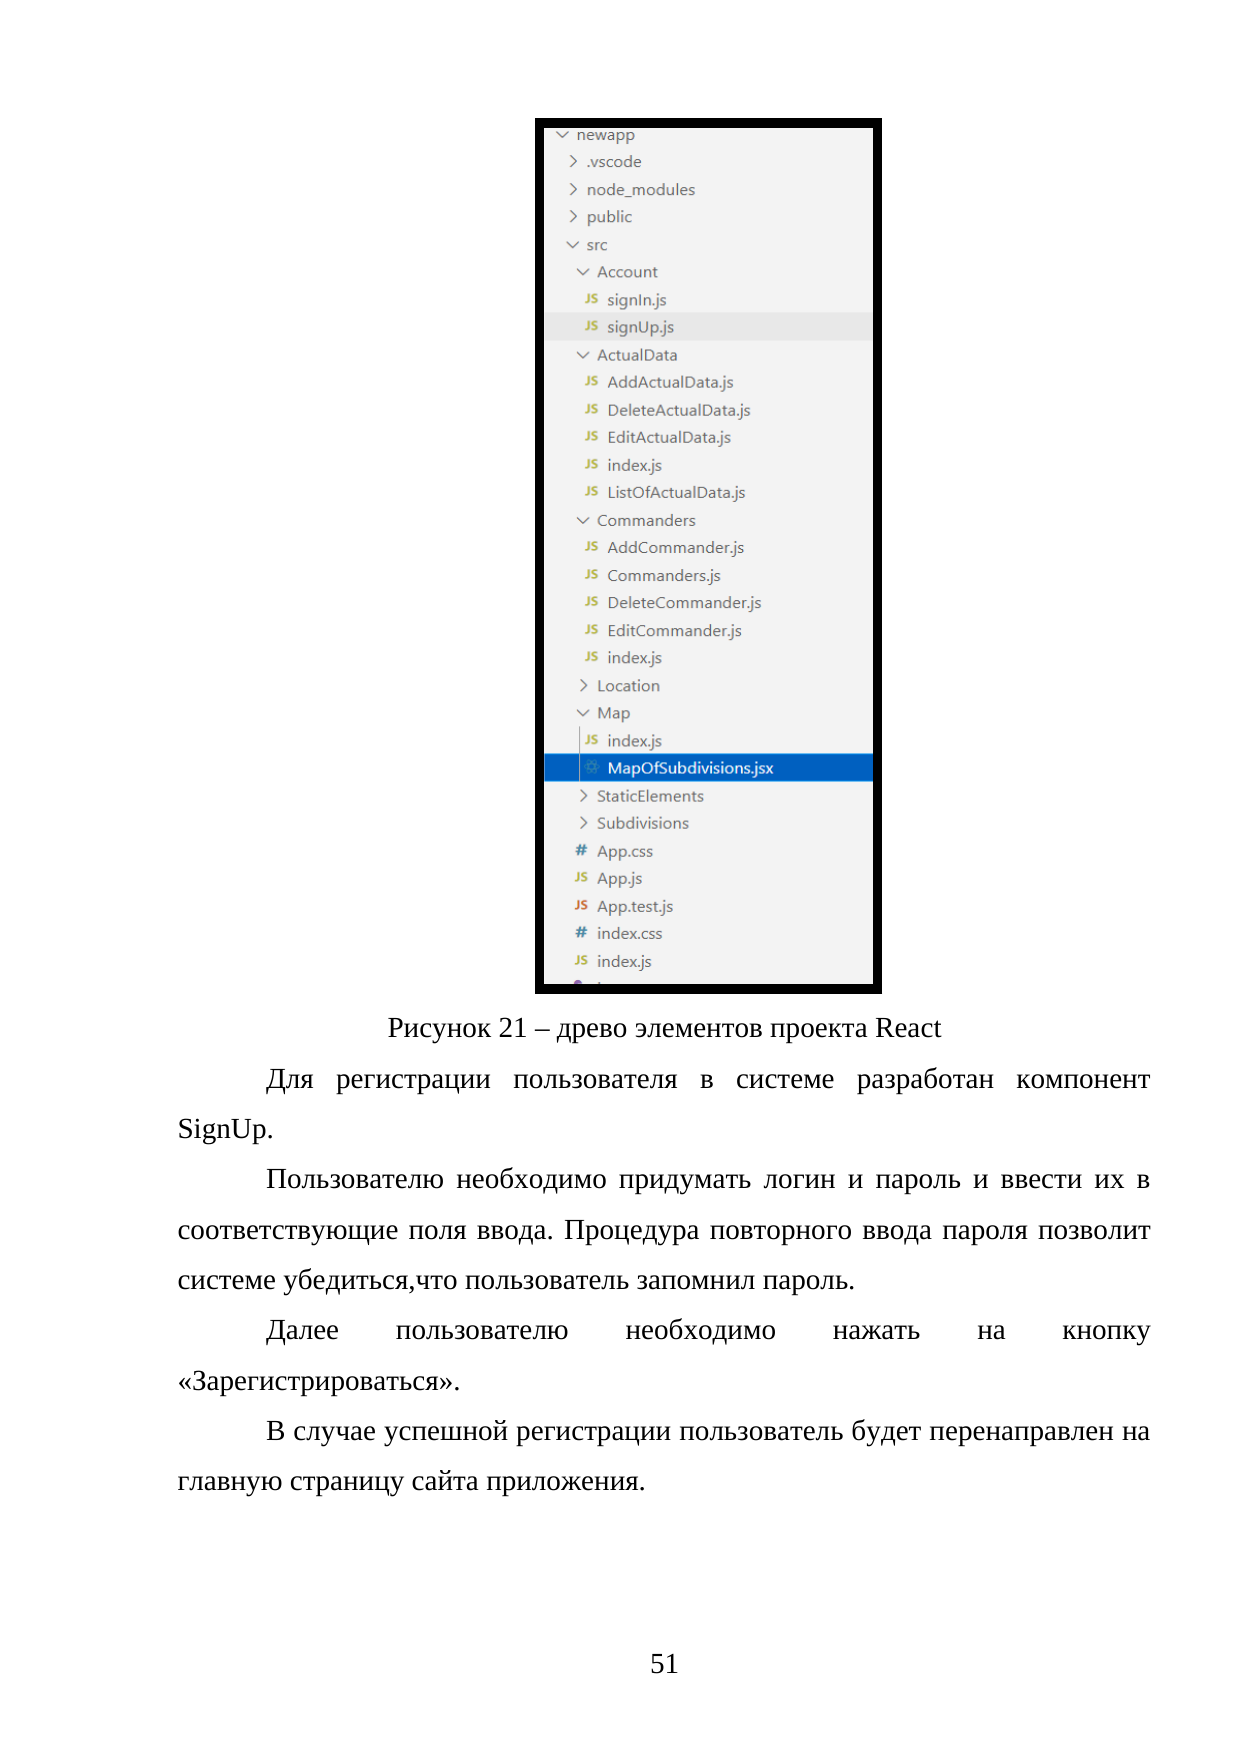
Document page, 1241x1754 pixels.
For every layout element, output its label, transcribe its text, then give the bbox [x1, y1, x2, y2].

text Далее пользователю необходимо нажать на кнопку «Зарегистрироваться». [177, 1312, 1152, 1396]
picture [544, 128, 873, 984]
text Пользователю необходимо придумать логин и пароль и ввести их в соответствующие поля ввода. Процедура повторного ввода пароля позволит системе убедиться,что пользователь запомнил пароль. [177, 1161, 1152, 1296]
text В случае успешной регистрации пользователь будет перенаправлен на главную страницу сайта приложения. [177, 1413, 1152, 1497]
text Для регистрации пользователя в системе разработан компонент SignUp. [177, 1061, 1152, 1145]
